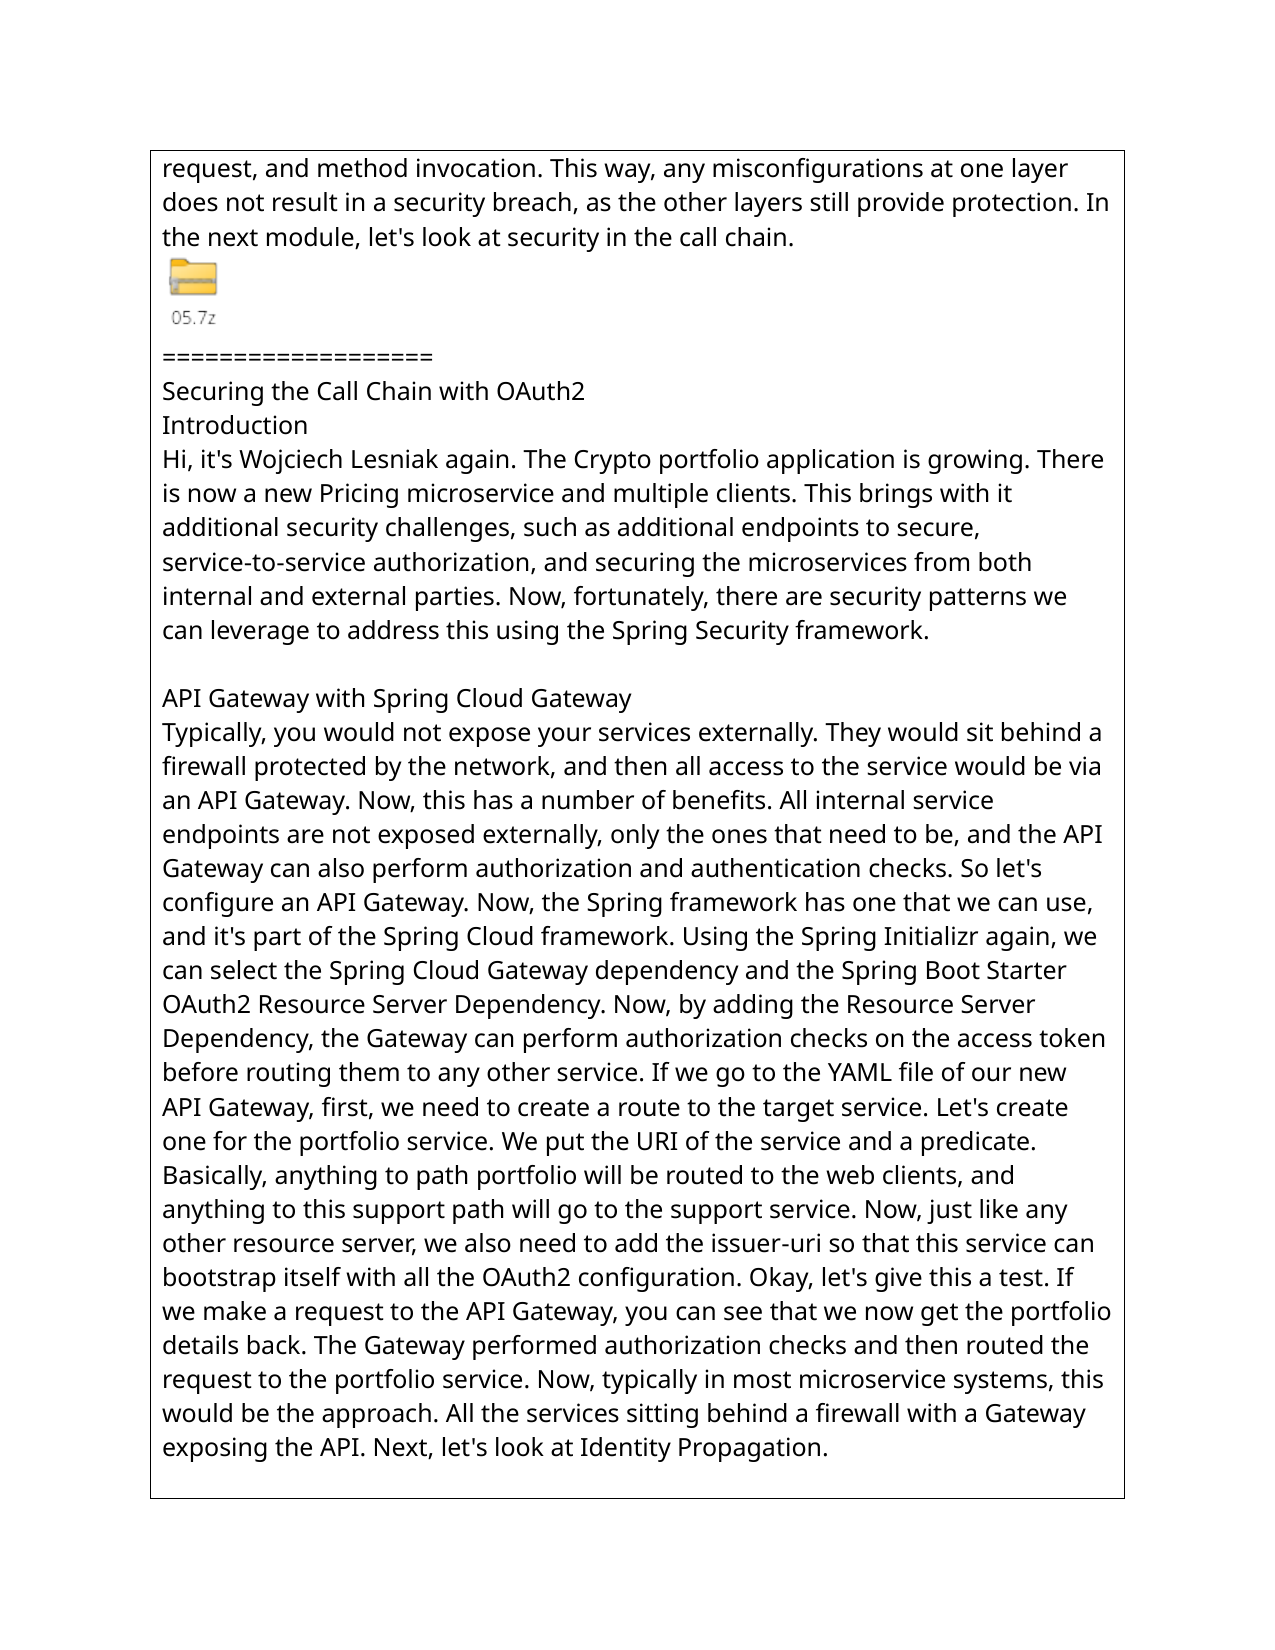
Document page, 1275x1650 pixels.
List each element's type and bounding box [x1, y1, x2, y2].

table_header [151, 151, 1124, 1498]
